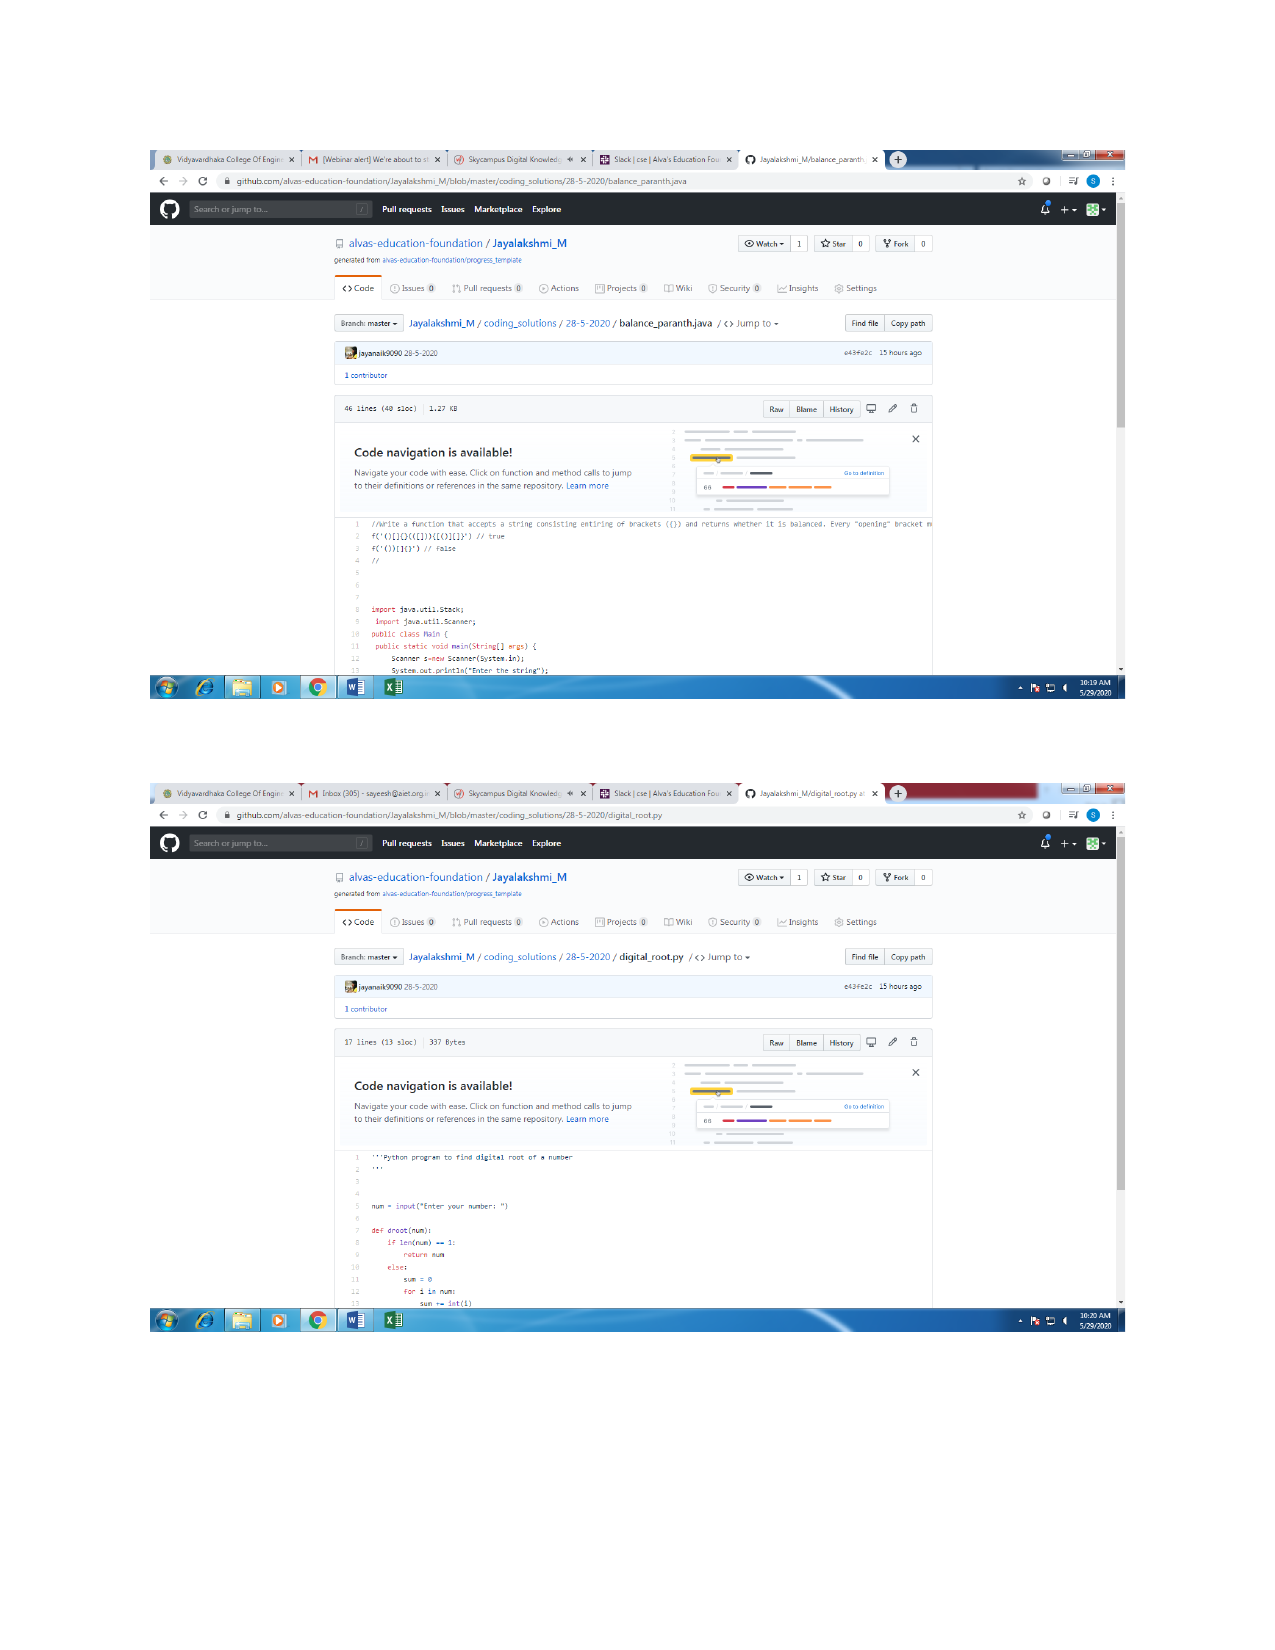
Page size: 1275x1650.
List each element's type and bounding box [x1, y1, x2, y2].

picture [150, 783, 1125, 1332]
picture [150, 150, 1125, 699]
